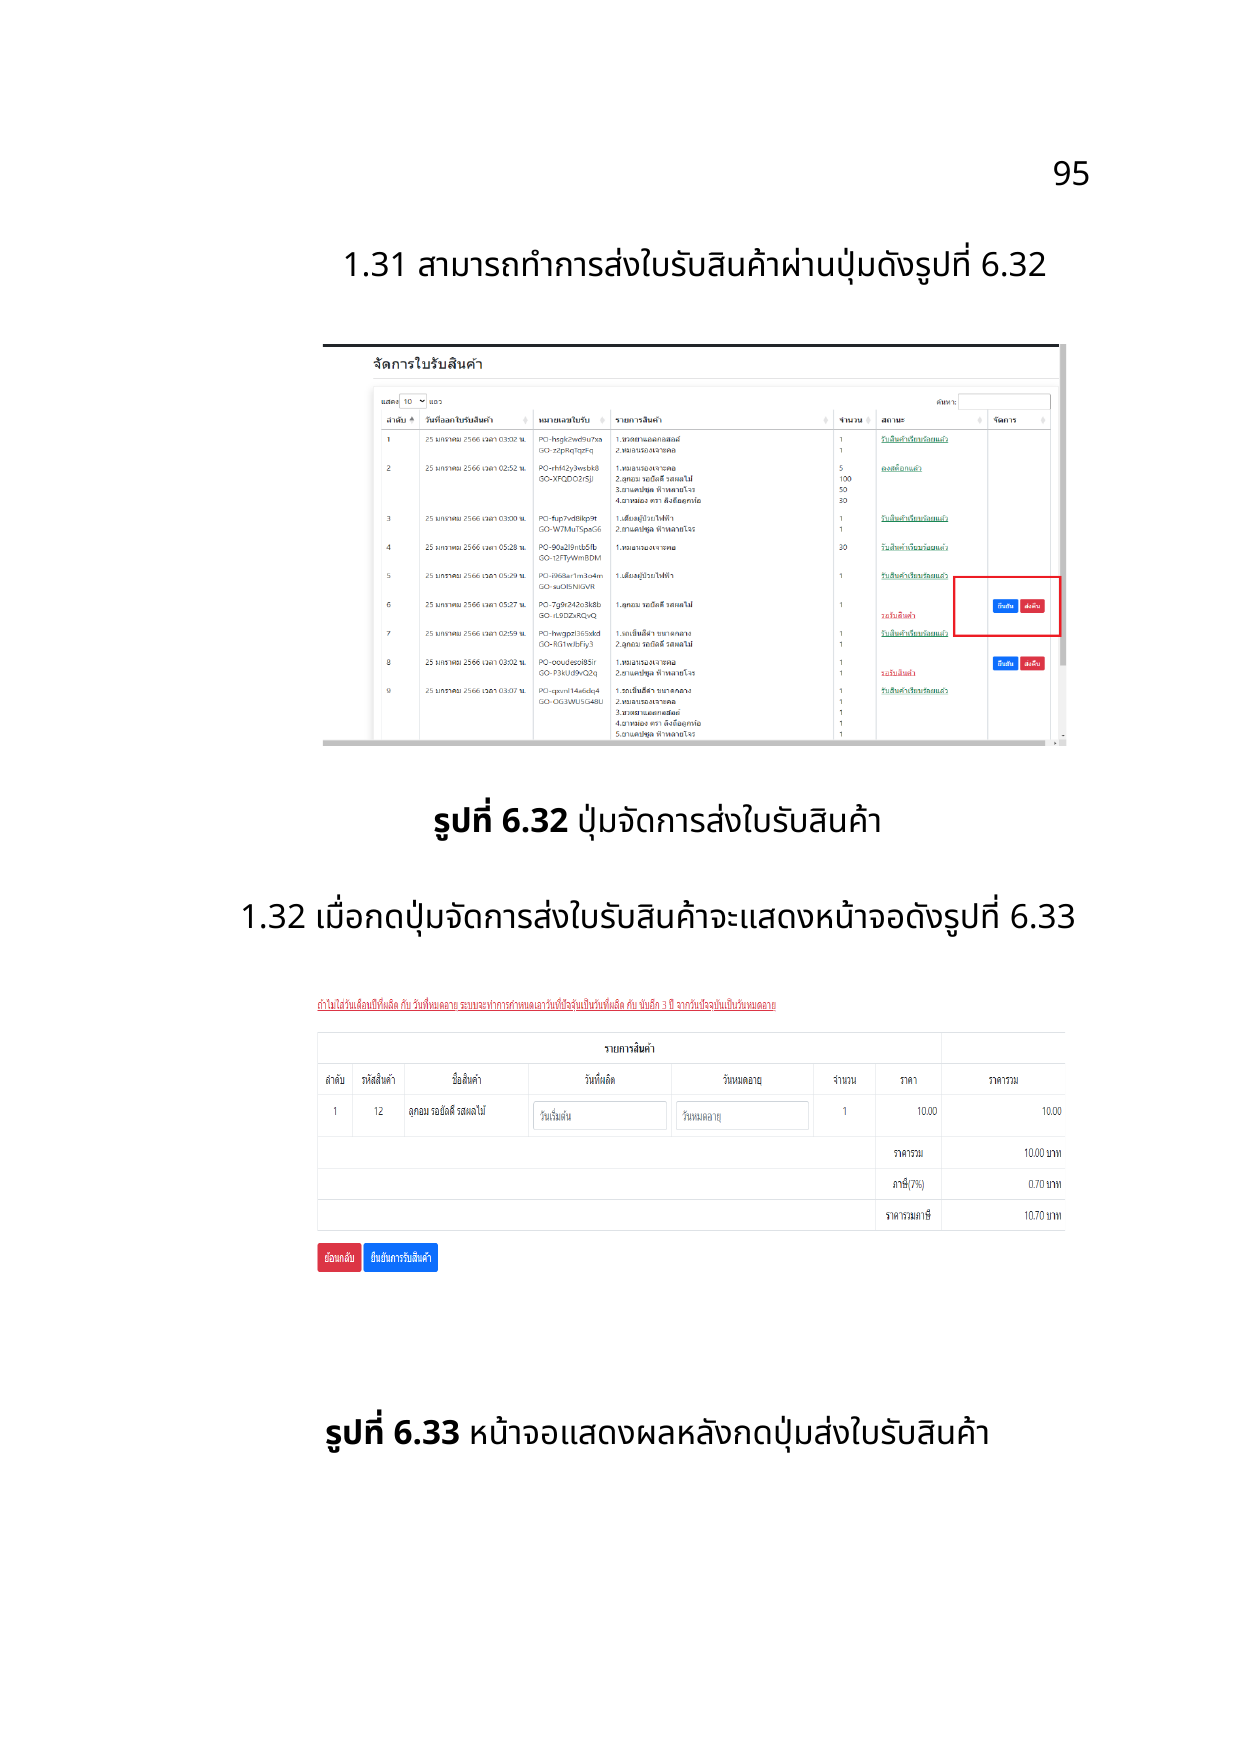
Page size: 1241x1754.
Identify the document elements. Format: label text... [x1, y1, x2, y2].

text 1.32 เมื่อกดปุ่มจัดการส่งใบรับสินค้าจะแสดงหน้าจอดังรูปที่ 6.33 [225, 893, 1090, 944]
text รูปที่ 6.33 หน้าจอแสดงผลหลังกดปุ่มส่งใบรับสินค้า [225, 1409, 1090, 1459]
text รูปที่ 6.32 ปุ่มจัดการส่งใบรับสินค้า [225, 797, 1090, 848]
text 1.31 สามารถทำการส่งใบรับสินค้าผ่านปุ่มดังรูปที่ 6.32 [299, 241, 1090, 291]
picture [322, 344, 1067, 746]
picture [250, 989, 1066, 1360]
